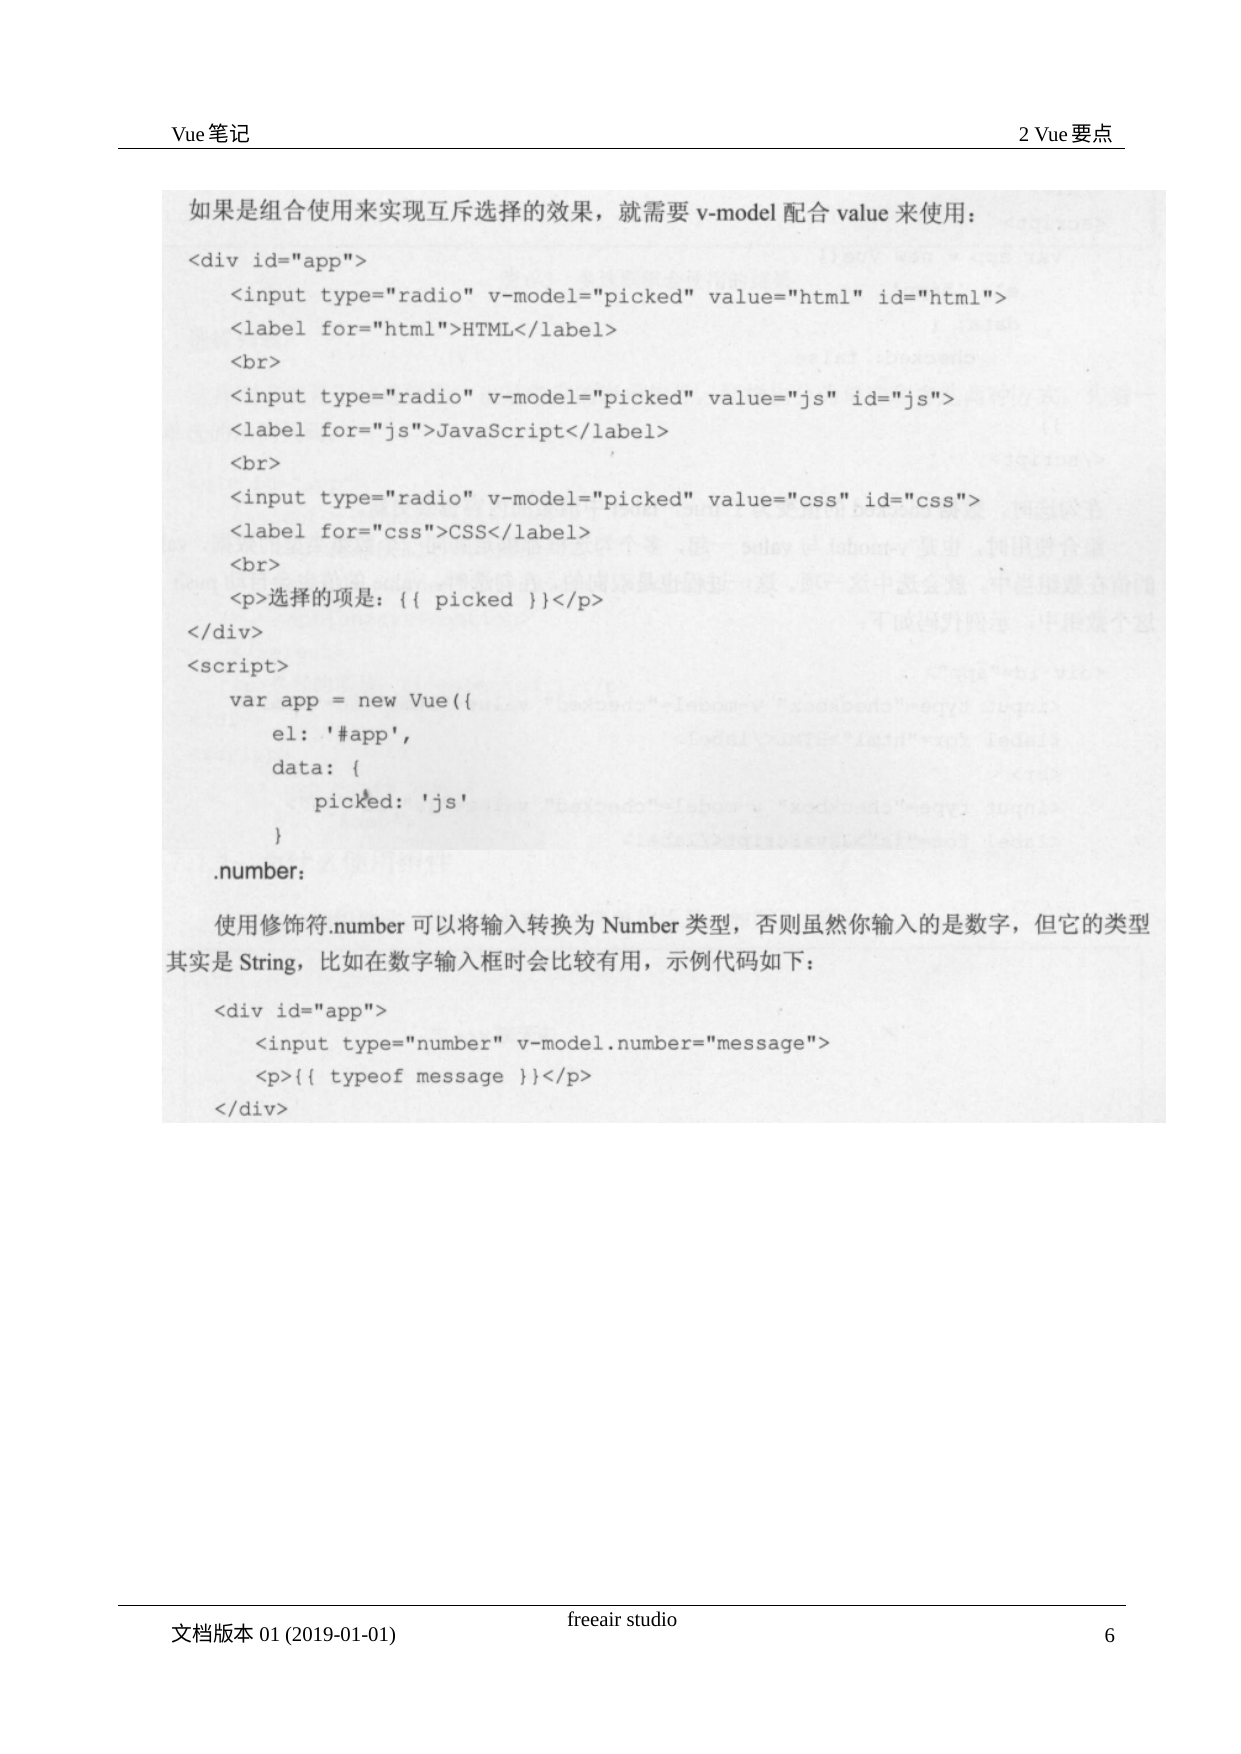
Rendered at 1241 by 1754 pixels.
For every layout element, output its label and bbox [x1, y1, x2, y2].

picture [161, 190, 1166, 1123]
